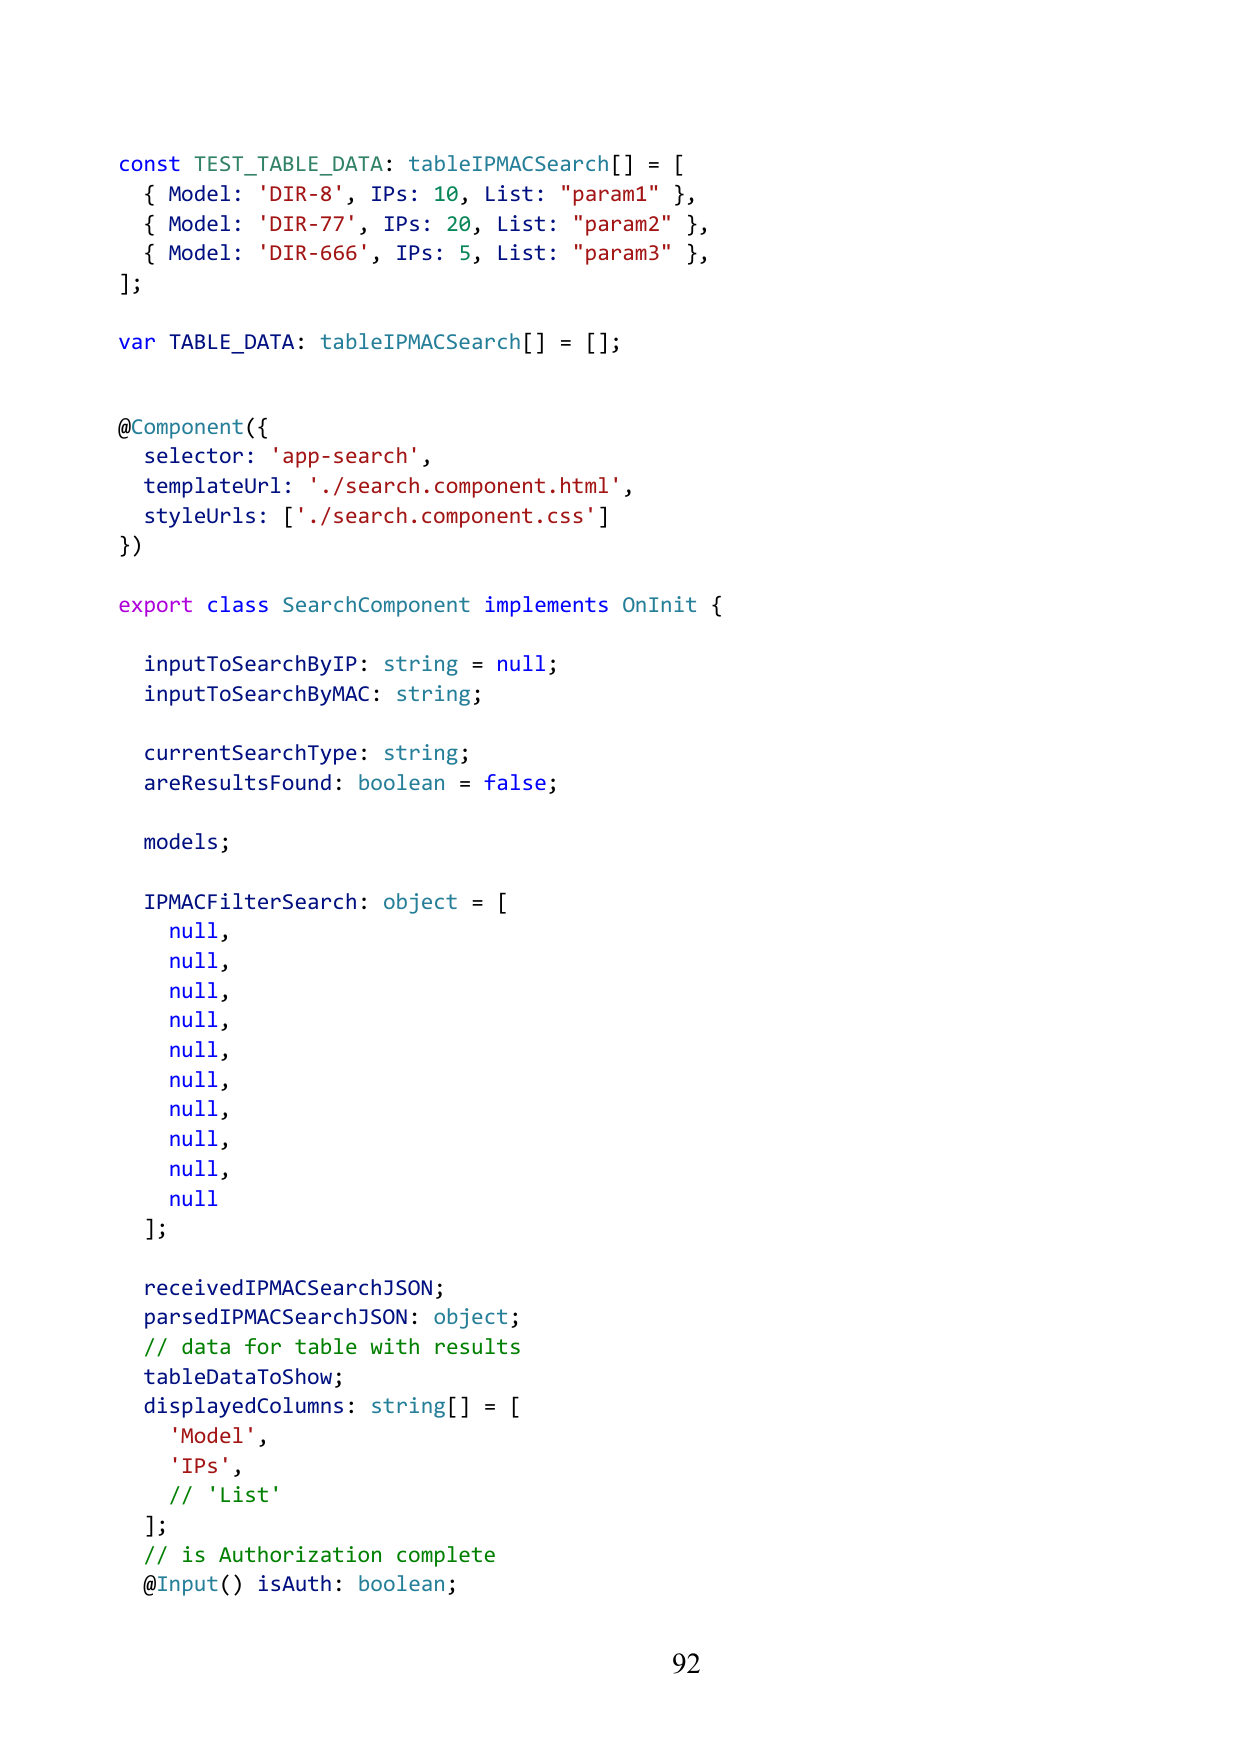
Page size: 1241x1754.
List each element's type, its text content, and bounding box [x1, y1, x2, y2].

text @Component({ [118, 410, 1181, 440]
text null, [118, 915, 1181, 945]
text displayedColumns: string[] = [ [118, 1390, 1181, 1420]
text null [118, 1182, 1181, 1212]
text export class SearchComponent implements OnInit { [118, 588, 1181, 618]
text areResultsFound: boolean = false; [118, 767, 1181, 796]
text ]; [118, 1212, 1181, 1242]
text inputToSearchByIP: string = null; [118, 648, 1181, 677]
text 'IPs', [118, 1449, 1181, 1479]
text selector: 'app-search', [118, 440, 1181, 470]
text null, [118, 1093, 1181, 1123]
text 'Model', [118, 1420, 1181, 1449]
text // is Authorization complete [118, 1538, 1181, 1568]
text null, [118, 945, 1181, 974]
text receivedIPMACSearchJSON; [118, 1271, 1181, 1301]
text null, [118, 974, 1181, 1004]
text { Model: 'DIR-8', IPs: 10, List: "param1" }, [118, 177, 1181, 207]
text }) [118, 529, 1181, 559]
text IPMACFilterSearch: object = [ [118, 885, 1181, 915]
text { Model: 'DIR-77', IPs: 20, List: "param2" }, [118, 207, 1181, 237]
text inputToSearchByMAC: string; [118, 677, 1181, 707]
text var TABLE_DATA: tableIPMACSearch[] = []; [118, 326, 1181, 356]
text // 'List' [118, 1479, 1181, 1509]
text parsedIPMACSearchJSON: object; [118, 1301, 1181, 1331]
text // data for table with results [118, 1331, 1181, 1360]
text styleUrls: ['./search.component.css'] [118, 499, 1181, 529]
text tableDataToShow; [118, 1360, 1181, 1390]
text ]; [118, 267, 1181, 296]
text const TEST_TABLE_DATA: tableIPMACSearch[] = [ [118, 148, 1181, 177]
text currentSearchType: string; [118, 737, 1181, 767]
text templateUrl: './search.component.html', [118, 470, 1181, 499]
text { Model: 'DIR-666', IPs: 5, List: "param3" }, [118, 237, 1181, 267]
text ]; [118, 1509, 1181, 1538]
text null, [118, 1004, 1181, 1034]
text null, [118, 1152, 1181, 1182]
text null, [118, 1063, 1181, 1093]
text null, [118, 1034, 1181, 1063]
text @Input() isAuth: boolean; [118, 1568, 1181, 1598]
text models; [118, 826, 1181, 856]
text null, [118, 1123, 1181, 1152]
